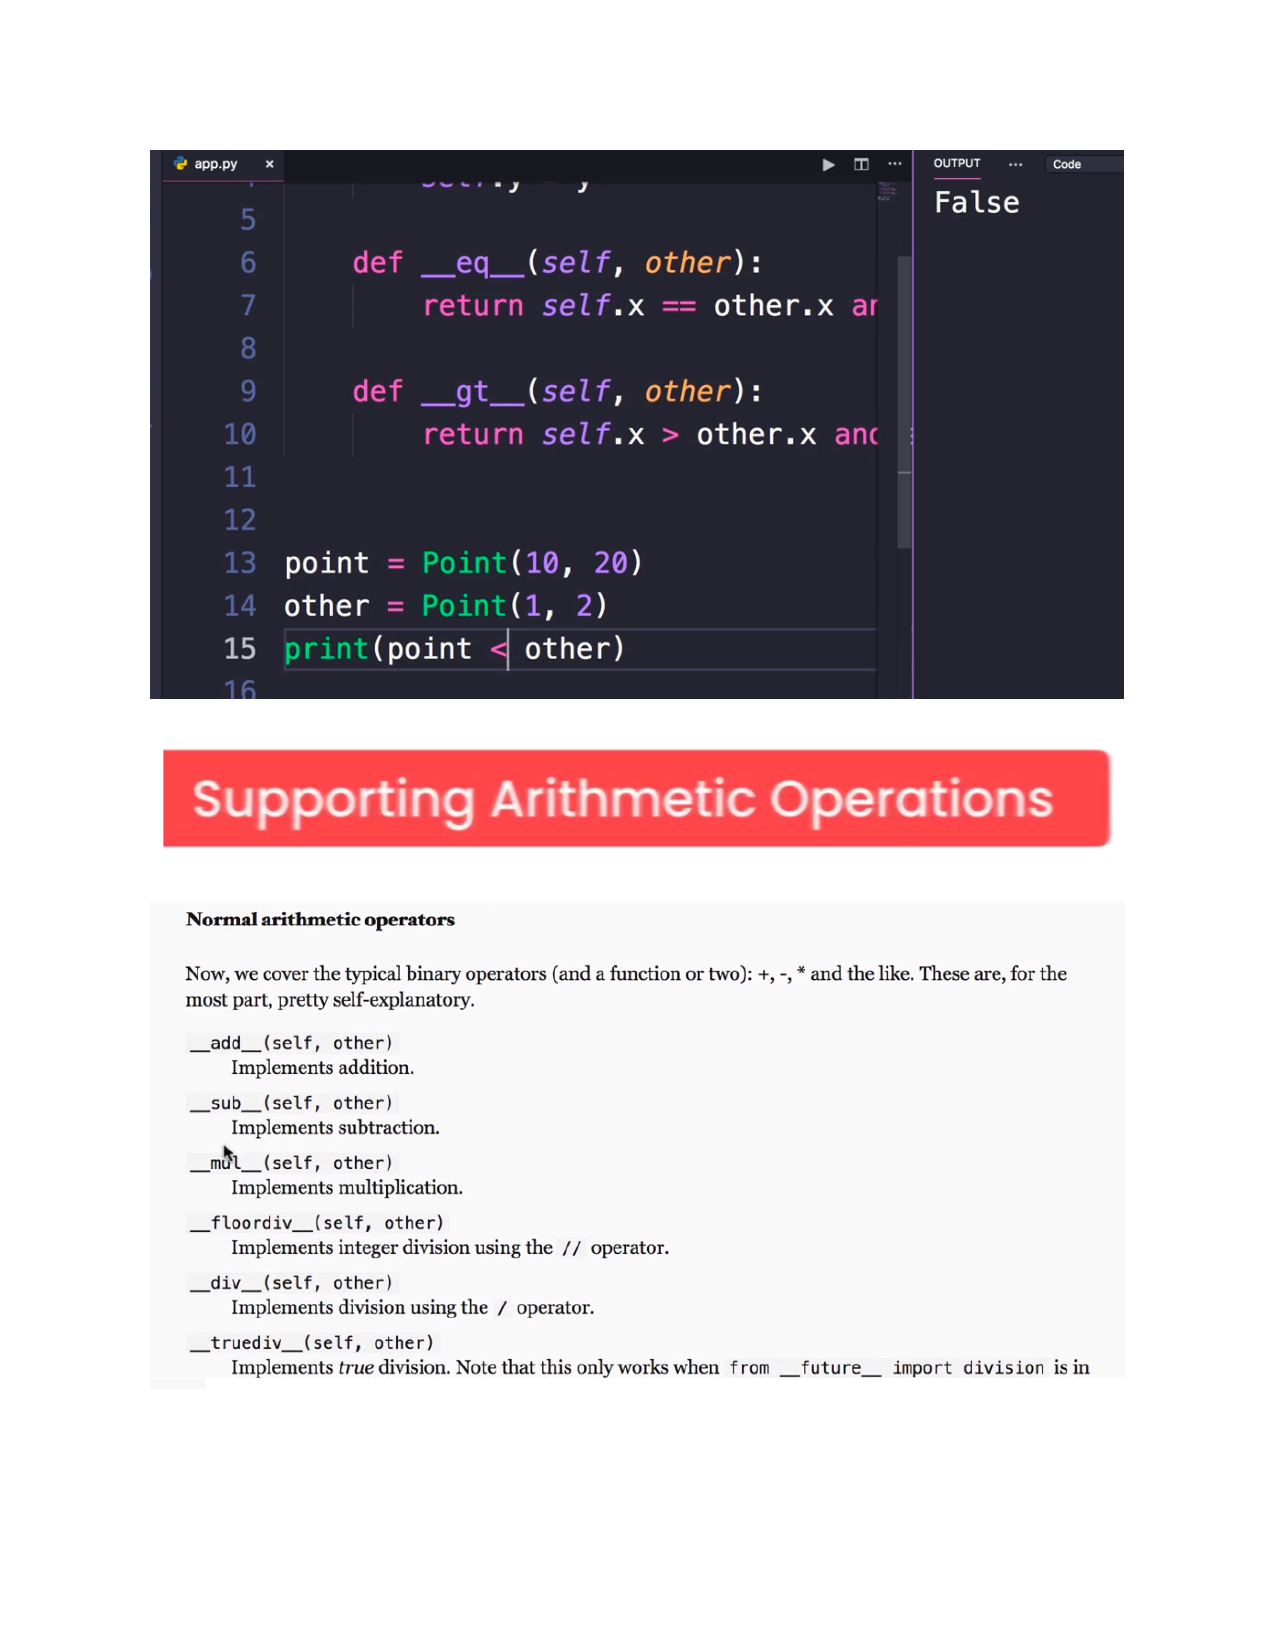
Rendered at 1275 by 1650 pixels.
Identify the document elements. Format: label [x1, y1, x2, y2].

picture [150, 901, 1125, 1389]
picture [150, 717, 1125, 883]
picture [150, 150, 1124, 699]
